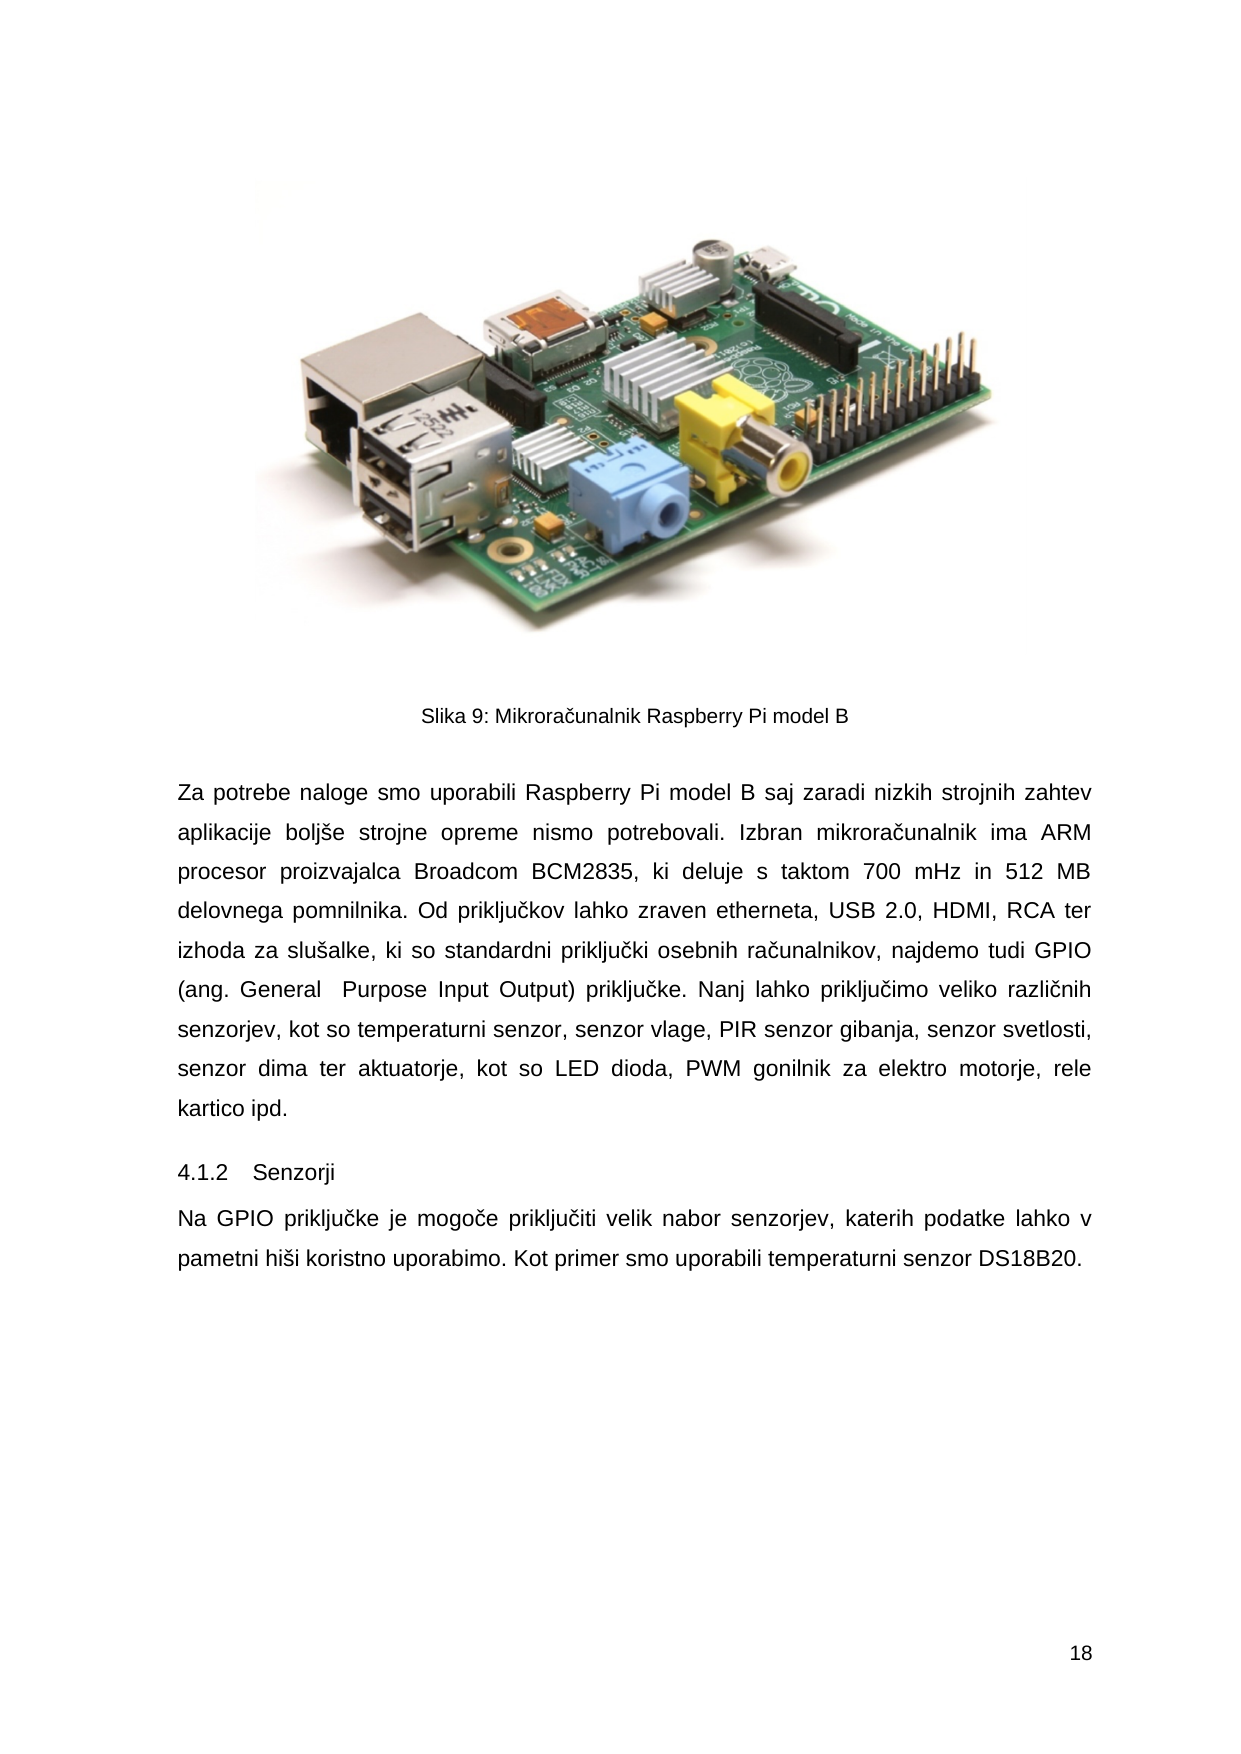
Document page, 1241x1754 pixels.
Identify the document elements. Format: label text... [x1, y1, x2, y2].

text Na GPIO priključke je mogoče priključiti velik nabor senzorjev, katerih podatke lahko v pametni hiši koristno uporabimo. Kot primer smo uporabili temperaturni senzor DS18B20. [177, 1205, 1092, 1271]
subtitle Senzorji [177, 1159, 1092, 1186]
picture [177, 177, 1092, 678]
text Slika 9: Mikroračunalnik Raspberry Pi model B [177, 703, 1092, 727]
text Za potrebe naloge smo uporabili Raspberry Pi model B saj zaradi nizkih strojnih zahtev aplikacije boljše strojne opreme nismo potrebovali. Izbran mikroračunalnik ima ARM procesor proizvajalca Broadcom BCM2835, ki deluje s taktom 700 mHz in 512 MB delovnega pomnilnika. Od priključkov lahko zraven etherneta, USB 2.0, HDMI, RCA ter izhoda za slušalke, ki so standardni priključki osebnih računalnikov, najdemo tudi GPIO (ang. General Purpose Input Output) priključke. Nanj lahko priključimo veliko različnih senzorjev, kot so temperaturni senzor, senzor vlage, PIR senzor gibanja, senzor svetlosti, senzor dima ter aktuatorje, kot so LED dioda, PWM gonilnik za elektro motorje, rele kartico ipd. [177, 779, 1092, 1121]
